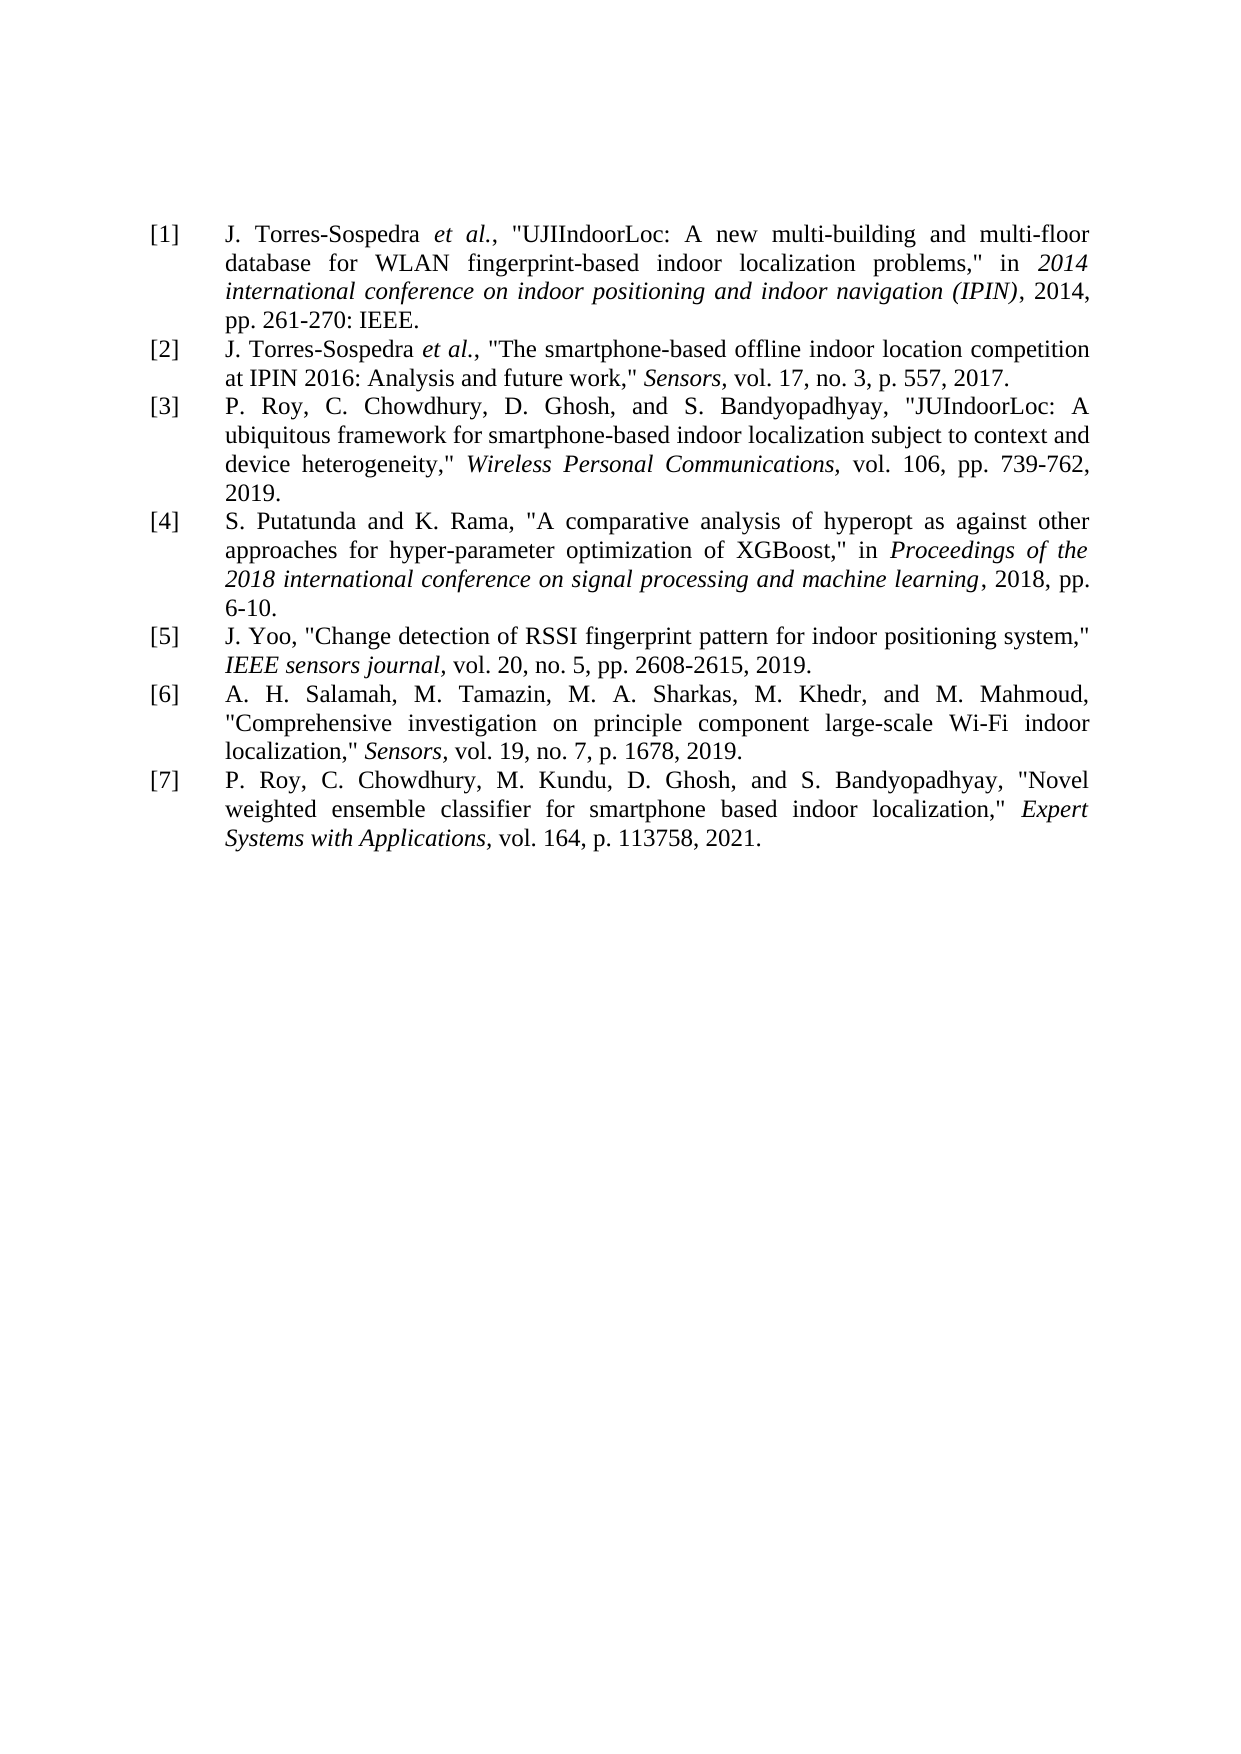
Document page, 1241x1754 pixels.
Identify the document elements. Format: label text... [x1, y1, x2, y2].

text [1] J. Torres-Sospedra et al., "UJIIndoorLoc: A new multi-building and multi-floor database for WLAN fingerprint-based indoor localization problems," in 2014 international conference on indoor positioning and indoor navigation (IPIN), 2014, pp. 261-270: IEEE. [150, 219, 1090, 334]
text [5] J. Yoo, "Change detection of RSSI fingerprint pattern for indoor positioning system," IEEE sensors journal, vol. 20, no. 5, pp. 2608-2615, 2019. [150, 621, 1090, 679]
text [7] P. Roy, C. Chowdhury, M. Kundu, D. Ghosh, and S. Bandyopadhyay, "Novel weighted ensemble classifier for smartphone based indoor localization," Expert Systems with Applications, vol. 164, p. 113758, 2021. [150, 765, 1090, 851]
text [3] P. Roy, C. Chowdhury, D. Ghosh, and S. Bandyopadhyay, "JUIndoorLoc: A ubiquitous framework for smartphone-based indoor localization subject to context and device heterogeneity," Wireless Personal Communications, vol. 106, pp. 739-762, 2019. [150, 391, 1090, 506]
text [4] S. Putatunda and K. Rama, "A comparative analysis of hyperopt as against other approaches for hyper-parameter optimization of XGBoost," in Proceedings of the 2018 international conference on signal processing and machine learning, 2018, pp. 6-10. [150, 506, 1090, 621]
text [2] J. Torres-Sospedra et al., "The smartphone-based offline indoor location competition at IPIN 2016: Analysis and future work," Sensors, vol. 17, no. 3, p. 557, 2017. [150, 334, 1090, 391]
text [6] A. H. Salamah, M. Tamazin, M. A. Sharkas, M. Khedr, and M. Mahmoud, "Comprehensive investigation on principle component large-scale Wi-Fi indoor localization," Sensors, vol. 19, no. 7, p. 1678, 2019. [150, 679, 1090, 765]
